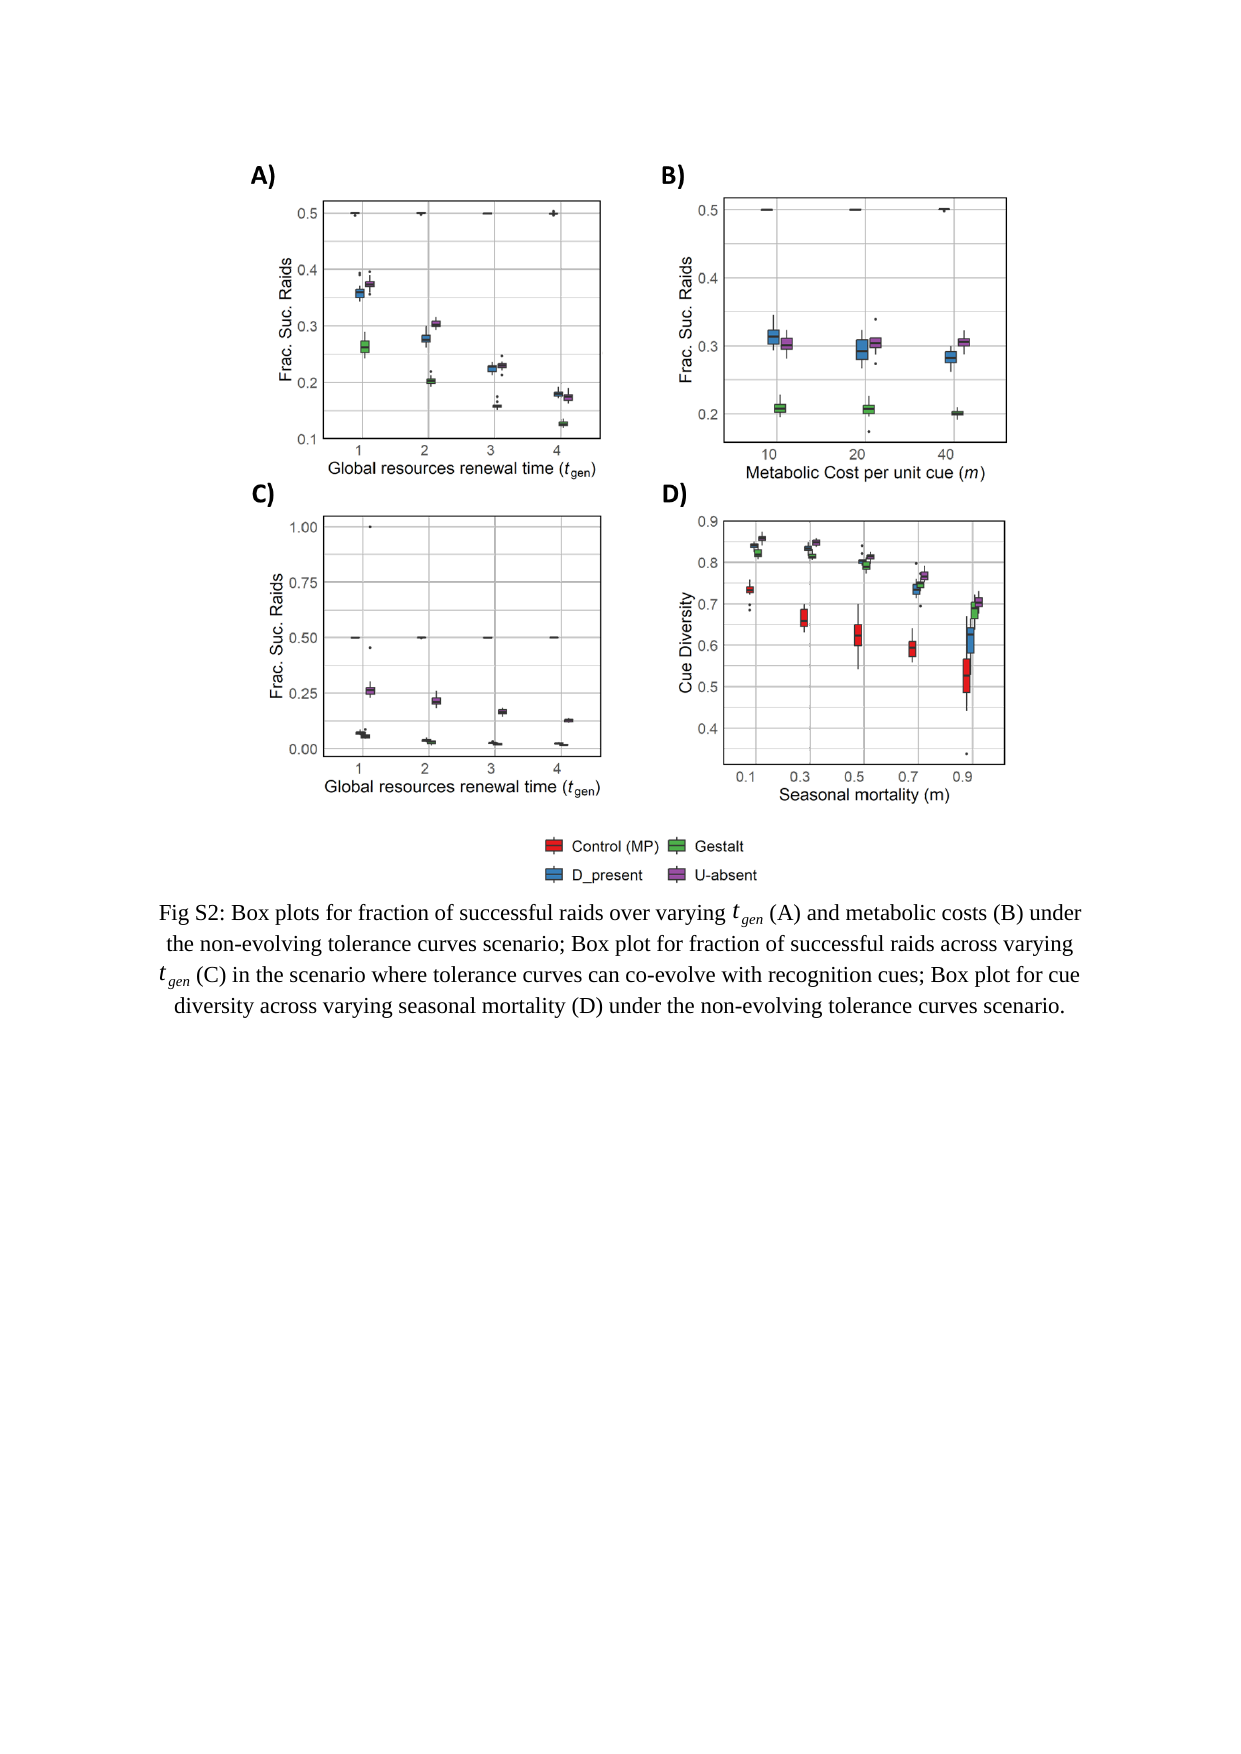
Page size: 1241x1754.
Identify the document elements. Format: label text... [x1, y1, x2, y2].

picture [233, 150, 1008, 895]
